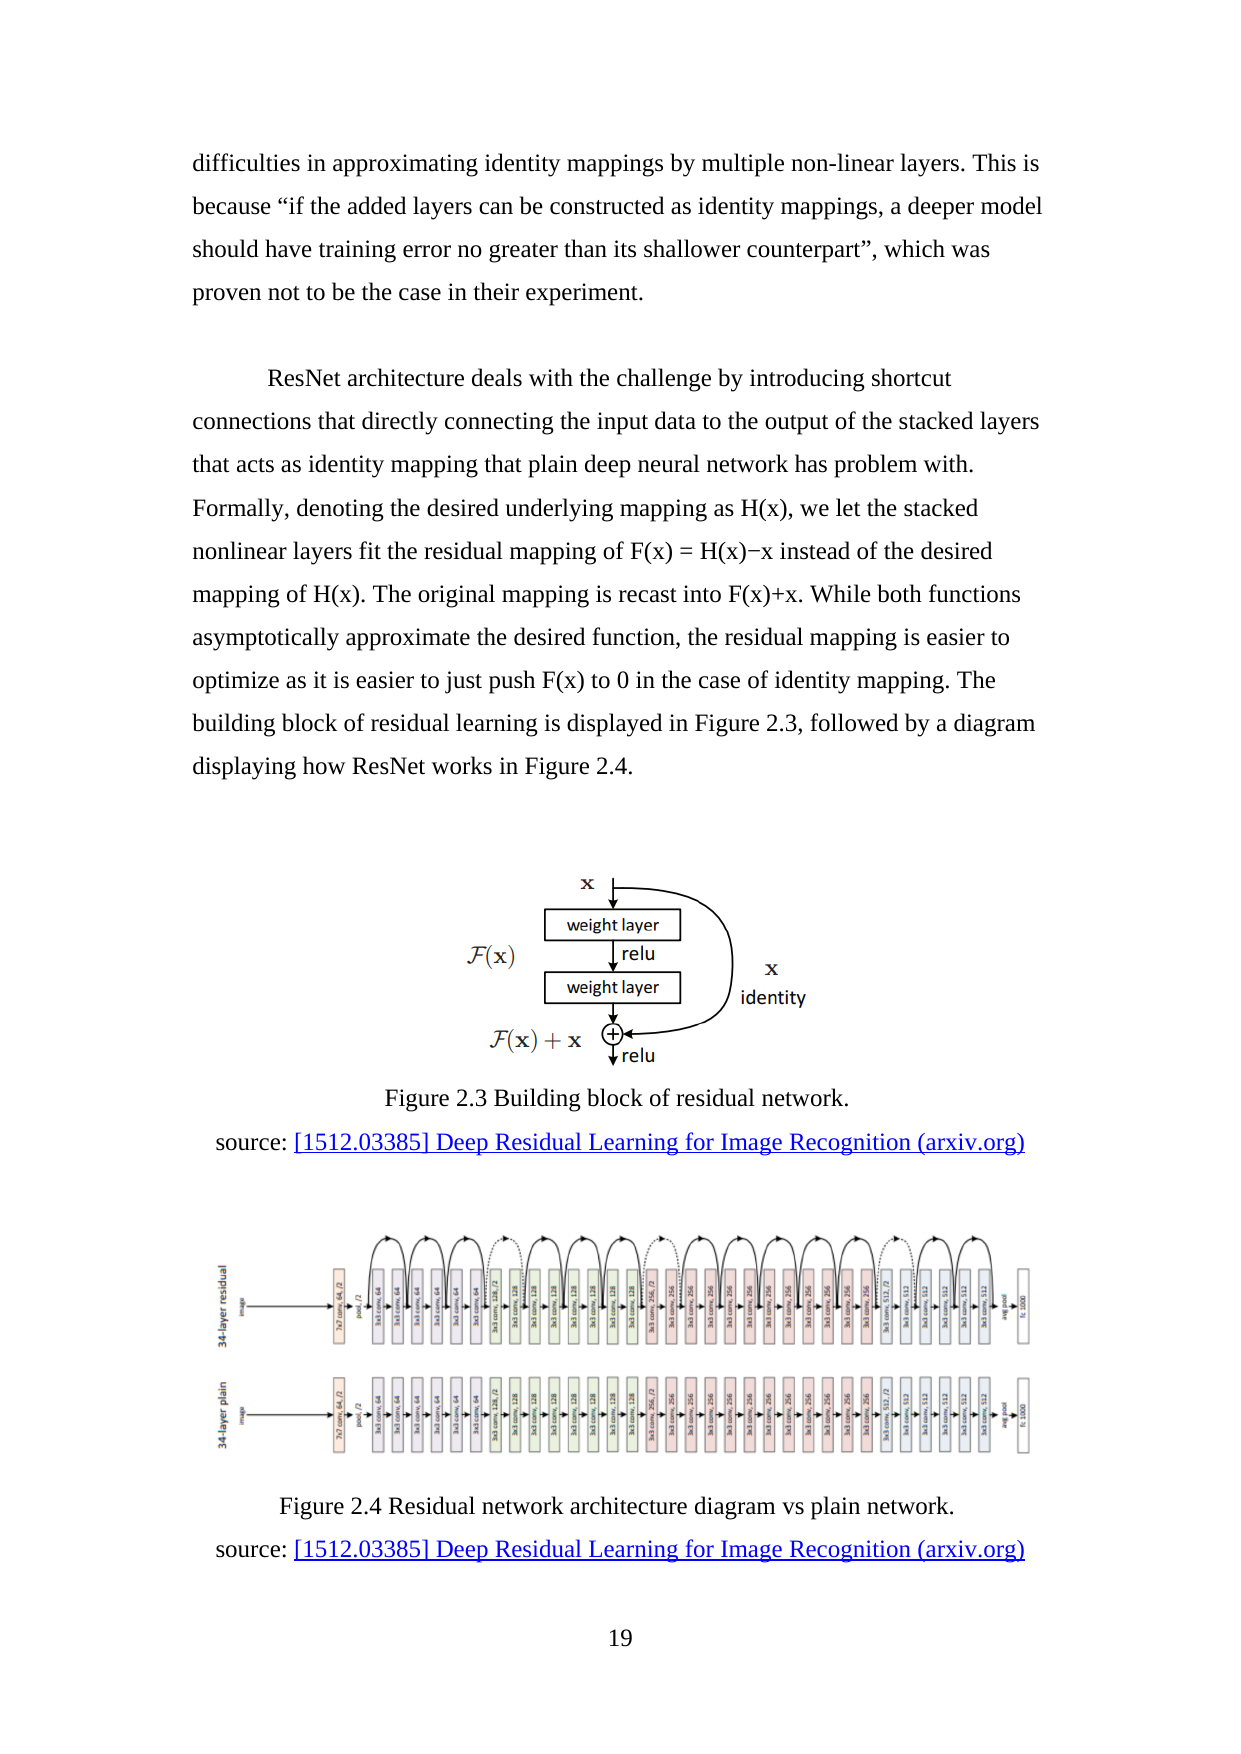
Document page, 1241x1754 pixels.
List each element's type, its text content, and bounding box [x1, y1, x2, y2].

picture [194, 1213, 1047, 1477]
text ResNet architecture deals with the challenge by introducing shortcut connections that directly connecting the input data to the output of the stacked layers that acts as identity mapping that plain deep neural network has problem with. Formally, denoting the desired underlying mapping as H(x), we let the stacked nonlinear layers fit the residual mapping of F(x) = H(x)−x instead of the desired mapping of H(x). The original mapping is recast into F(x)+x. While both functions asymptotically approximate the desired function, the residual mapping is easier to optimize as it is easier to just push F(x) to 0 in the case of identity mapping. The building block of residual learning is displayed in Figure 2.3, followed by a diagram displaying how ResNet works in Figure 2.4. [192, 363, 1048, 780]
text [192, 148, 1048, 306]
text Figure 2.4 Residual network architecture diagram vs plain network. source: [1512.03385] Deep Residual Learning for Image Recognition (arxiv.org) [192, 1491, 1048, 1563]
picture [424, 837, 816, 1070]
